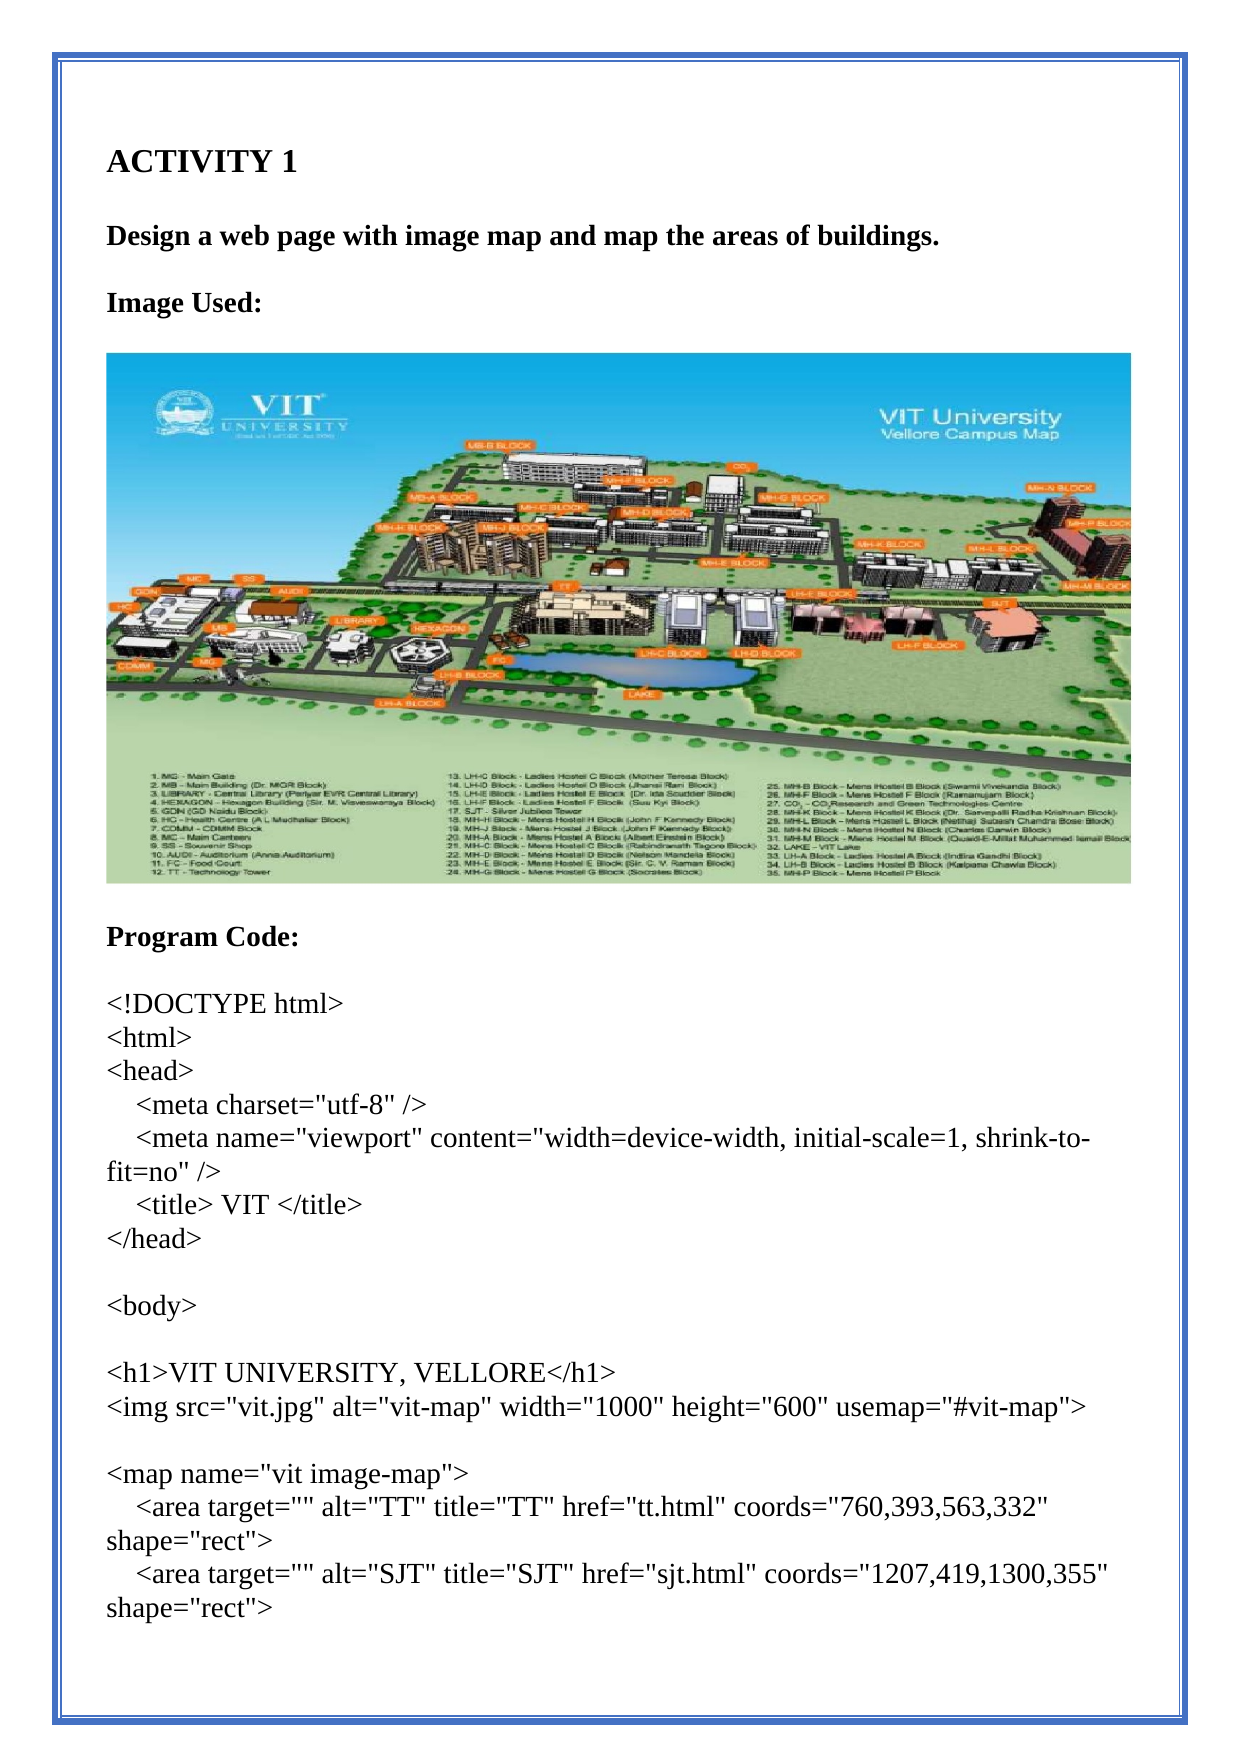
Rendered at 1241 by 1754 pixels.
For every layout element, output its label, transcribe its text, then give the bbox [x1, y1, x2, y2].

text <!DOCTYPE html> [106, 986, 1134, 1020]
text Image Used: [106, 285, 1134, 319]
text Design a web page with image map and map the areas of buildings. [106, 218, 1134, 252]
text <map name="vit image-map"> [106, 1456, 1134, 1489]
text <head> [106, 1053, 1134, 1087]
text <area target="" alt="SJT" title="SJT" href="sjt.html" coords="1207,419,1300,355" shape="rect"> [106, 1556, 1134, 1623]
text <body> [106, 1288, 1134, 1322]
text <meta charset="utf-8" /> [106, 1087, 1134, 1120]
text <img src="vit.jpg" alt="vit-map" width="1000" height="600" usemap="#vit-map"> [106, 1389, 1134, 1422]
text ACTIVITY 1 [106, 142, 1134, 180]
text <html> [106, 1020, 1134, 1053]
text Program Code: [106, 919, 1134, 953]
text <area target="" alt="TT" title="TT" href="tt.html" coords="760,393,563,332" shape="rect"> [106, 1489, 1134, 1556]
text <meta name="viewport" content="width=device-width, initial-scale=1, shrink-to-fit=no" /> [106, 1120, 1134, 1187]
text <title> VIT </title> [106, 1187, 1134, 1221]
text </head> [106, 1221, 1134, 1254]
text <h1>VIT UNIVERSITY, VELLORE</h1> [106, 1355, 1134, 1389]
picture [106, 352, 1135, 886]
